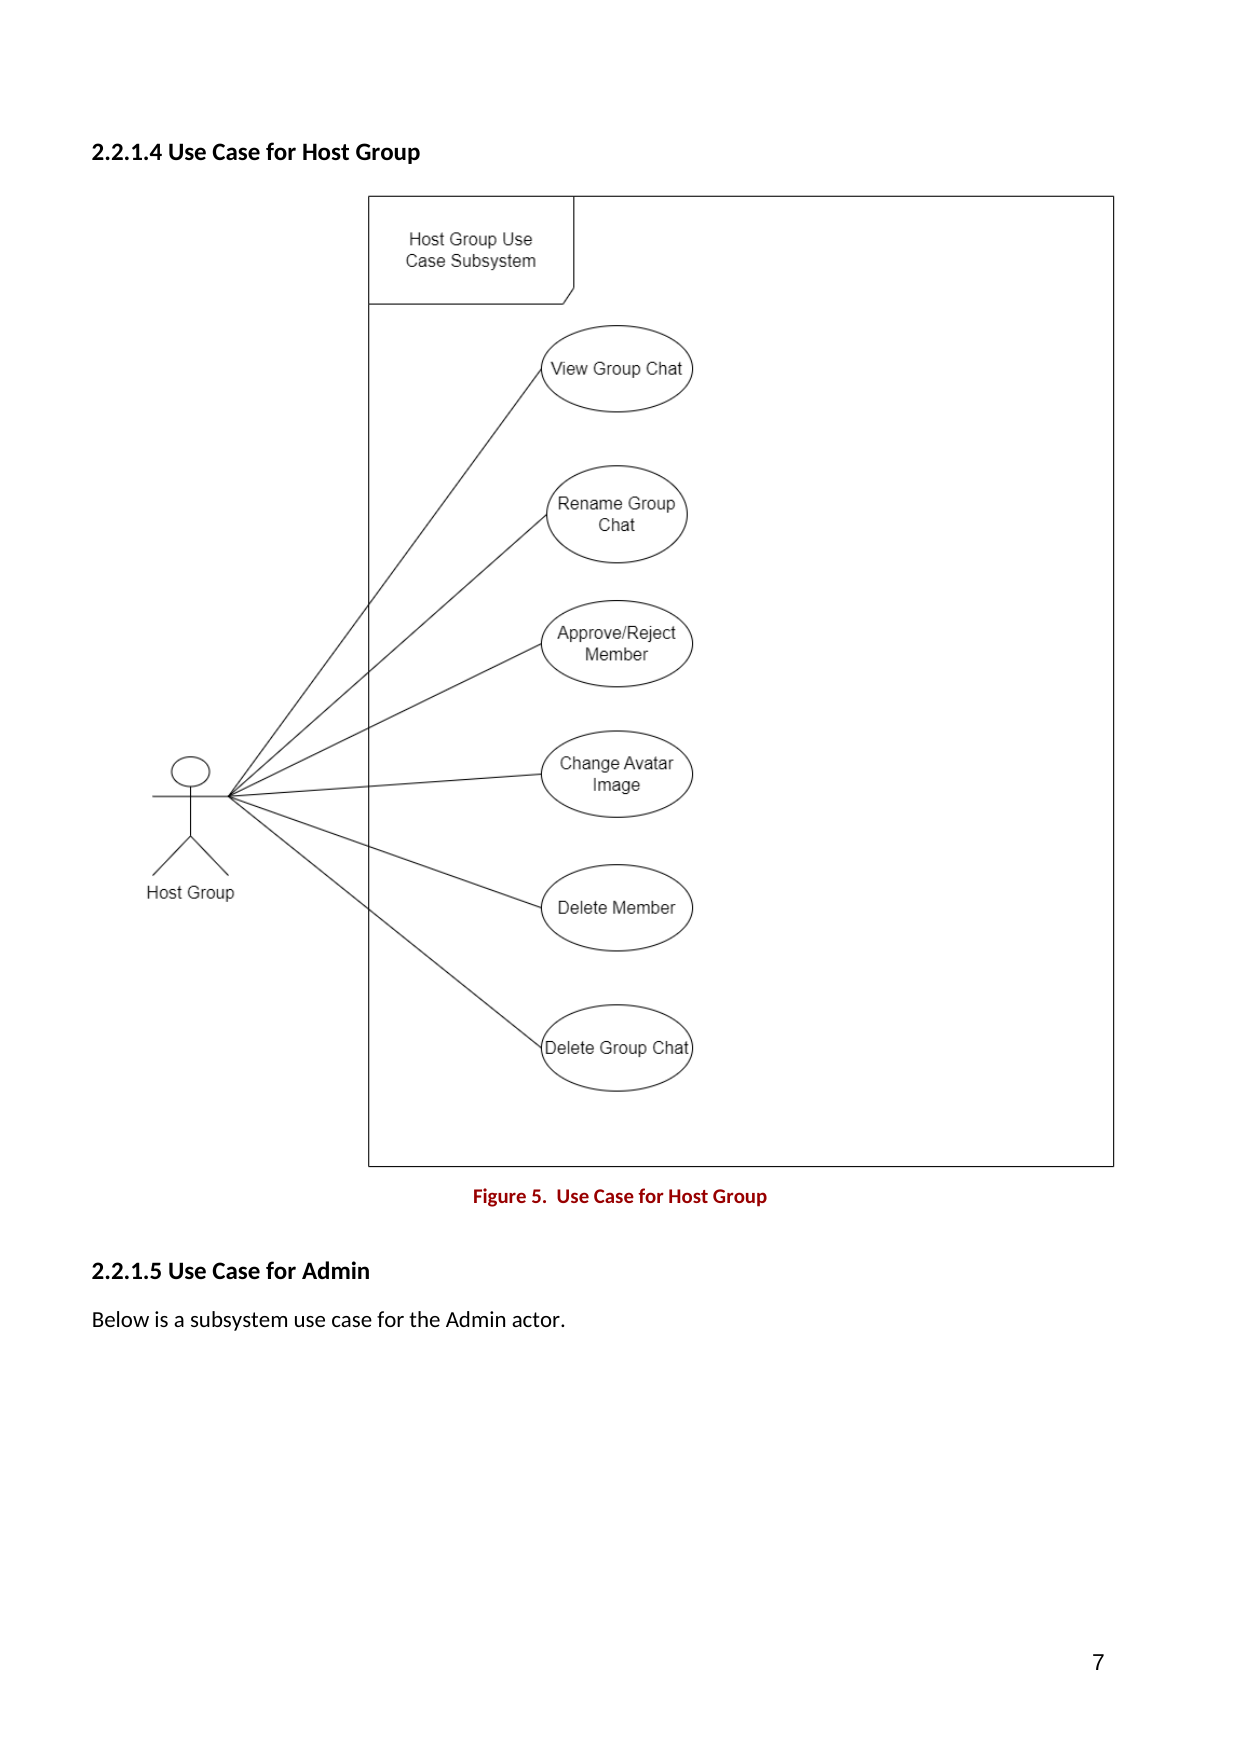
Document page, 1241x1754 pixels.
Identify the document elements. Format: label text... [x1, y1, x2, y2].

subtitle 2.2.1.4 Use Case for Host Group [91, 136, 1104, 166]
picture [135, 185, 1125, 1179]
subtitle Figure 5. Use Case for Host Group [136, 1183, 1104, 1208]
subtitle 2.2.1.5 Use Case for Admin [91, 1255, 1104, 1286]
text Below is a subsystem use case for the Admin actor. [92, 1305, 1104, 1333]
